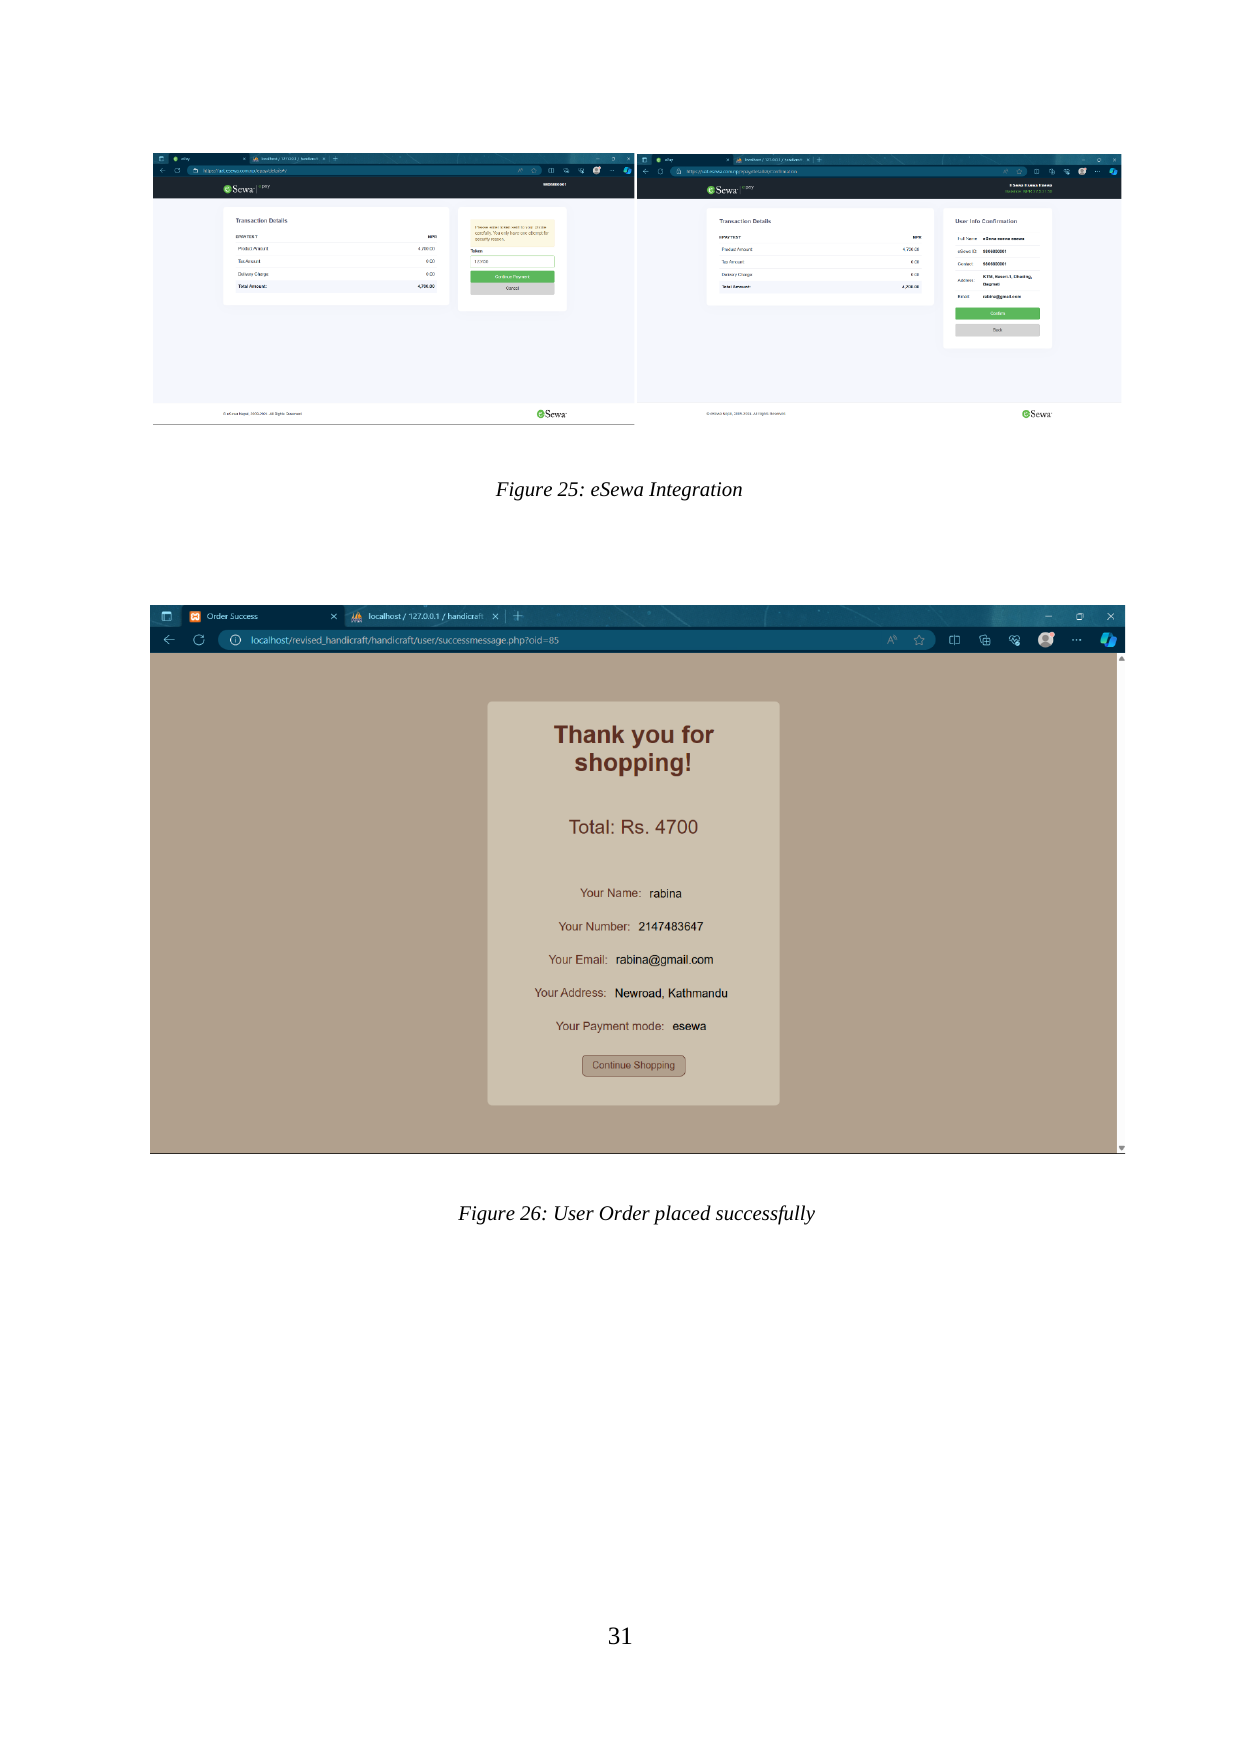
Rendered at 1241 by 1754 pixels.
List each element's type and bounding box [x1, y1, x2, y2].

picture [637, 154, 1122, 423]
picture [150, 605, 1125, 1154]
picture [153, 153, 634, 425]
